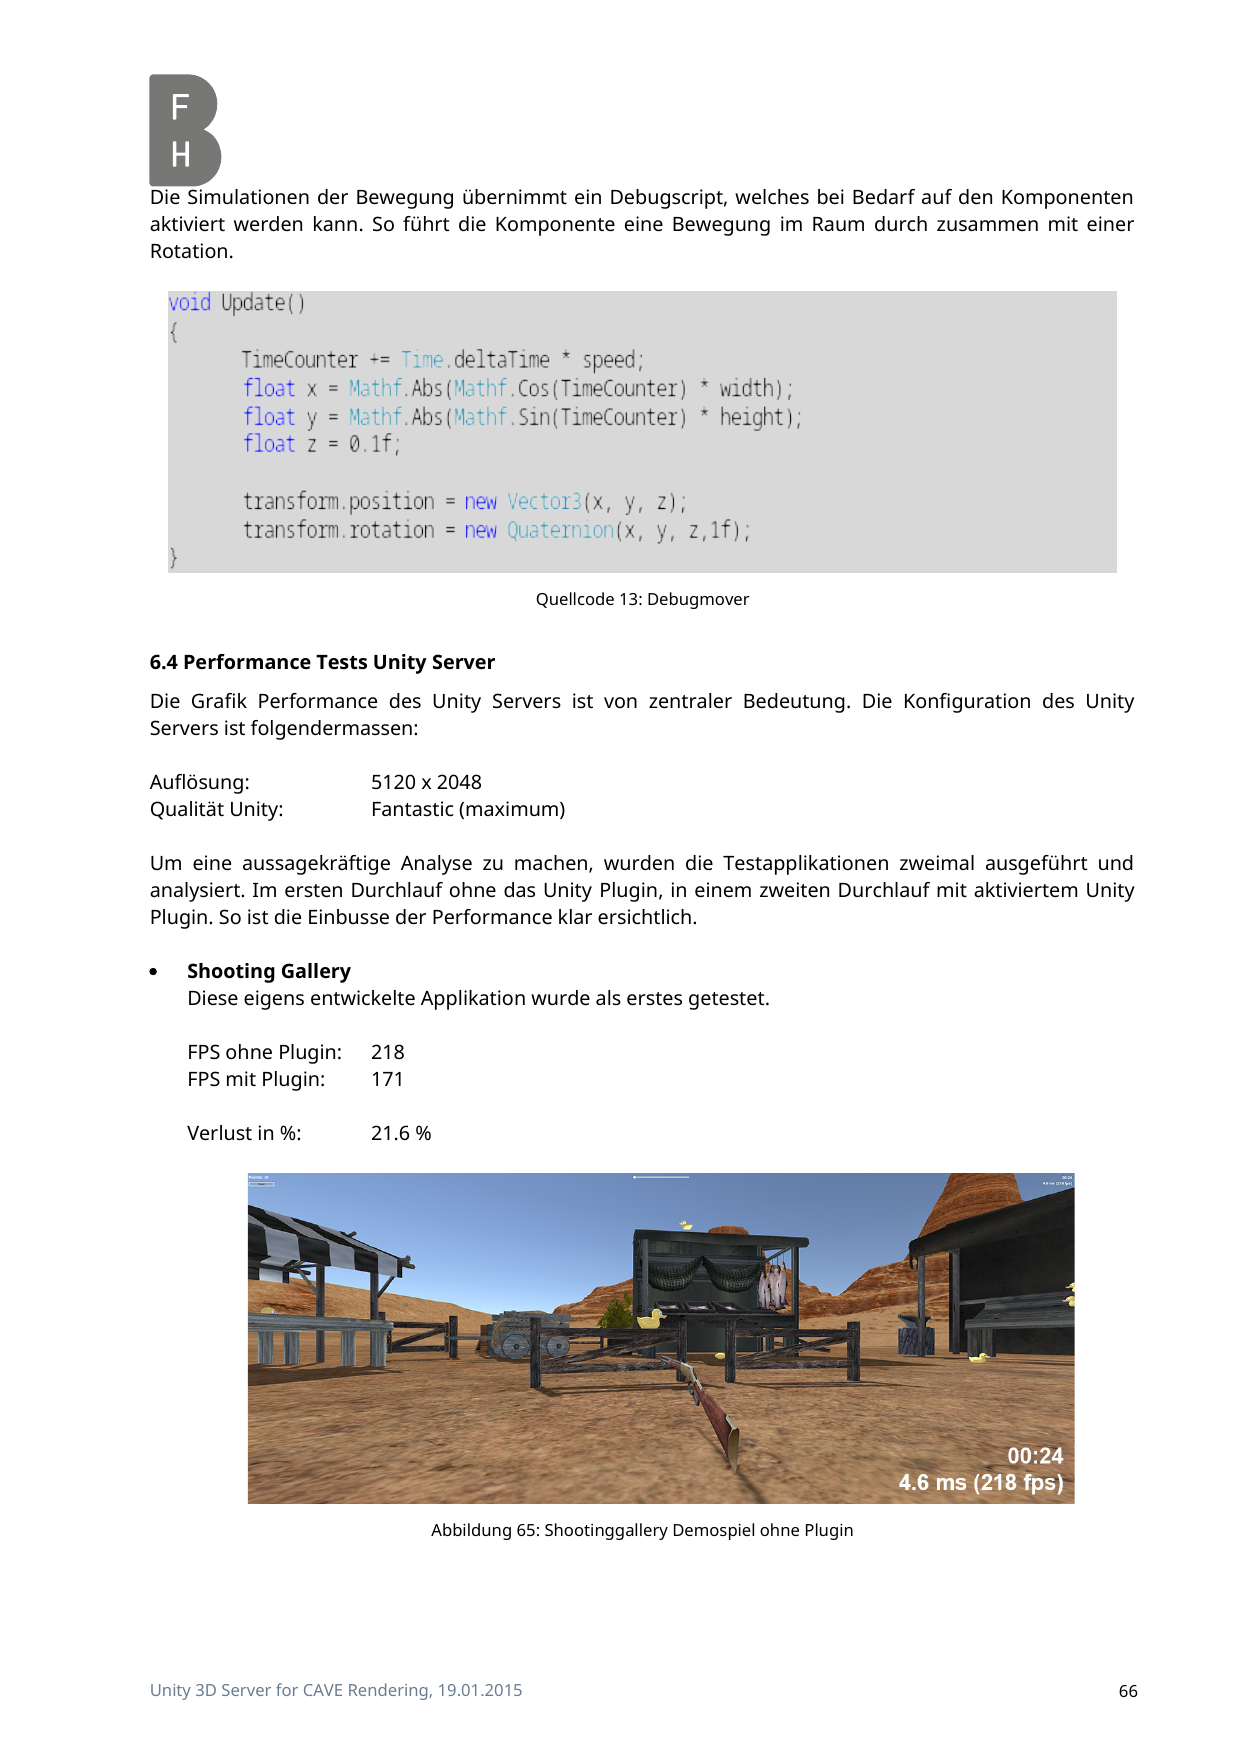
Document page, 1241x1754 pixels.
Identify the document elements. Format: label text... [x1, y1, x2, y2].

list Verlust in %: 21.6 % [187, 1119, 1136, 1146]
list Diese eigens entwickelte Applikation wurde als erstes getestet. [187, 984, 1136, 1011]
list Shooting Gallery [149, 957, 1136, 984]
text Die Simulationen der Bewegung übernimmt ein Debugscript, welches bei Bedarf auf den Komponenten aktiviert werden kann. So führt die Komponente eine Bewegung im Raum durch zusammen mit einer Rotation. [149, 183, 1136, 264]
picture [247, 1173, 1075, 1504]
subtitle Performance Tests Unity Server [149, 648, 1136, 675]
text Quellcode 13: Debugmover [149, 585, 1136, 611]
text Abbildung 65: Shootinggallery Demospiel ohne Plugin [149, 1516, 1136, 1542]
text Die Grafik Performance des Unity Servers ist von zentraler Bedeutung. Die Konfiguration des Unity Servers ist folgendermassen: [149, 687, 1136, 741]
list FPS mit Plugin: 171 [187, 1065, 1136, 1092]
text Um eine aussagekräftige Analyse zu machen, wurden die Testapplikationen zweimal ausgeführt und analysiert. Im ersten Durchlauf ohne das Unity Plugin, in einem zweiten Durchlauf mit aktiviertem Unity Plugin. So ist die Einbusse der Performance klar ersichtlich. [149, 849, 1136, 930]
list FPS ohne Plugin: 218 [187, 1038, 1136, 1065]
text Auflösung: 5120 x 2048 [149, 768, 1136, 795]
text Qualität Unity: Fantastic (maximum) [149, 795, 1136, 822]
